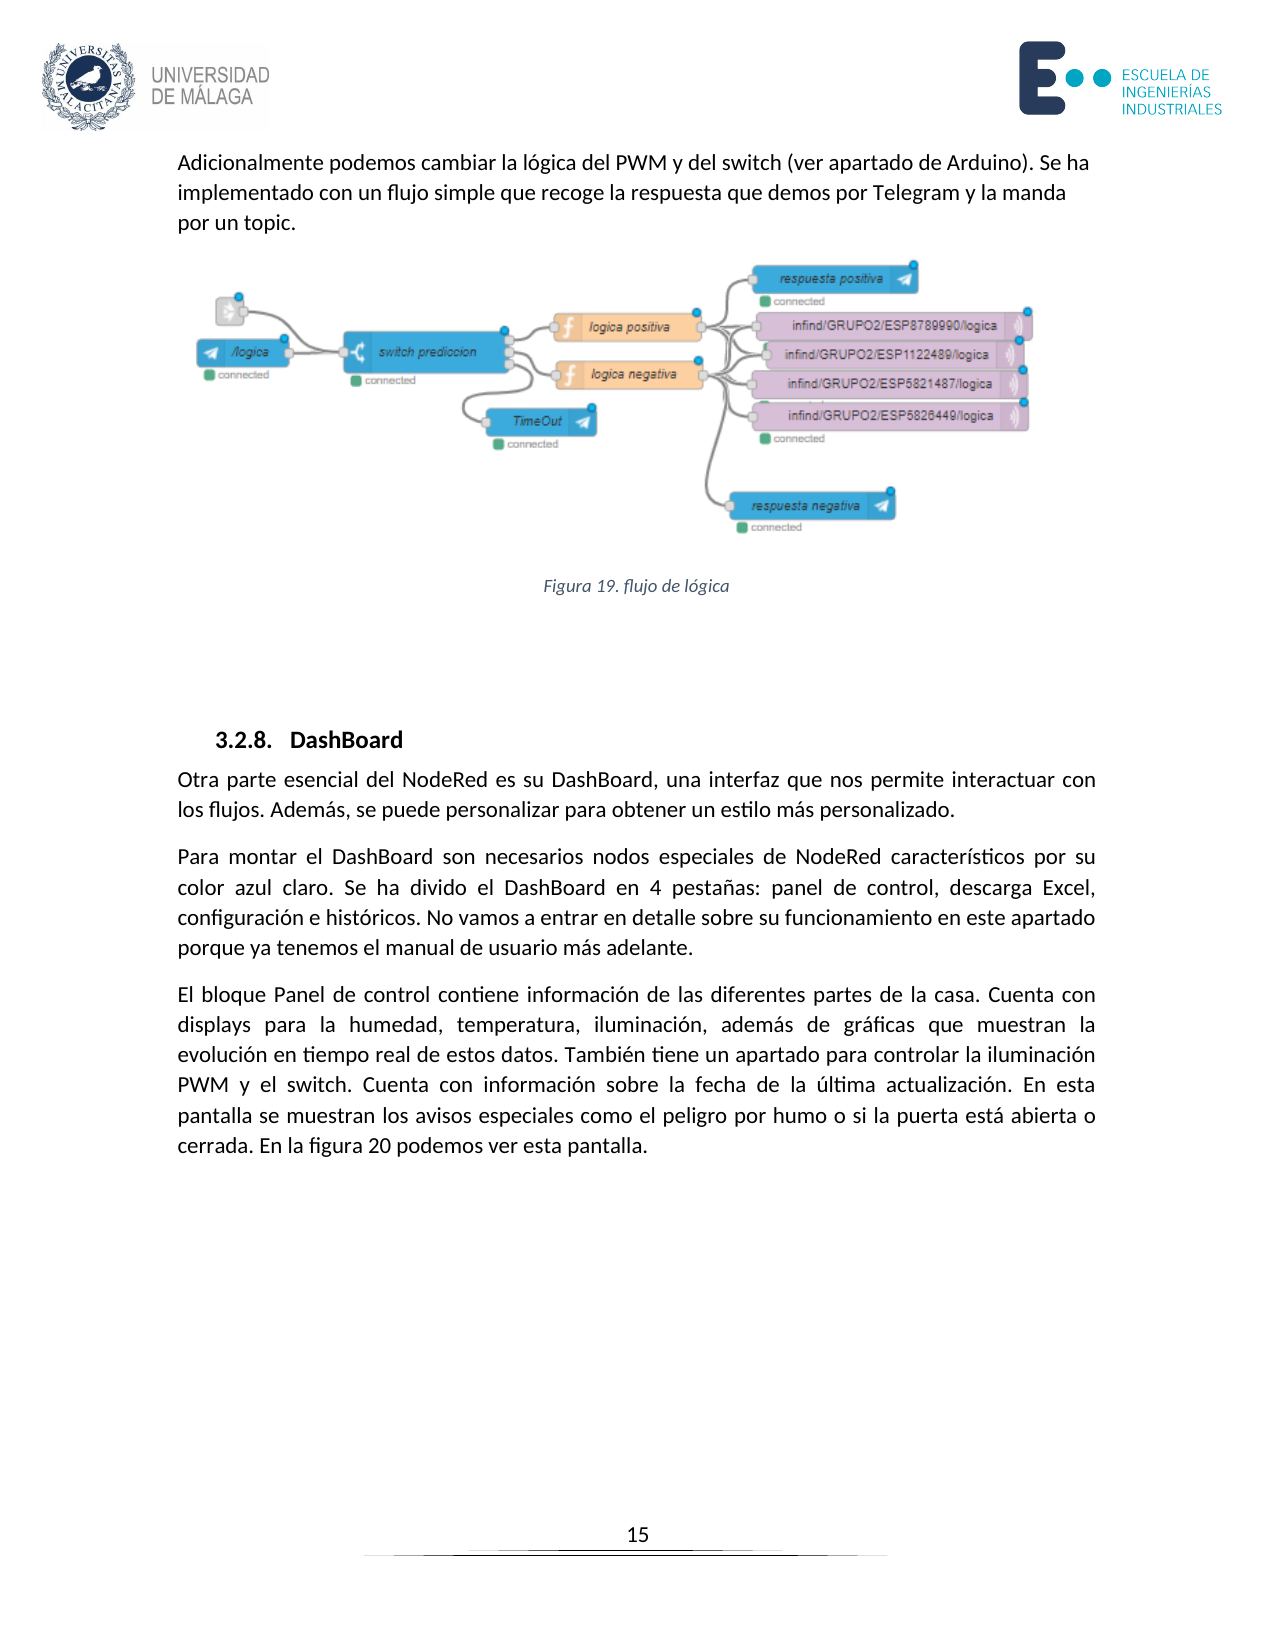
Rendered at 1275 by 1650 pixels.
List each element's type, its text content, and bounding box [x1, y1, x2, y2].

text Otra parte esencial del NodeRed es su DashBoard, una interfaz que nos permite interactuar con los flujos. Además, se puede personalizar para obtener un estilo más personalizado. [177, 765, 1098, 824]
text Adicionalmente podemos cambiar la lógica del PWM y del switch (ver apartado de Arduino). Se ha implementado con un flujo simple que recoge la respuesta que demos por Telegram y la manda por un topic. [177, 148, 1098, 236]
picture [41, 43, 269, 131]
text El bloque Panel de control contiene información de las diferentes partes de la casa. Cuenta con displays para la humedad, temperatura, iluminación, además de gráficas que muestran la evolución en tiempo real de estos datos. También tiene un apartado para controlar la iluminación PWM y el switch. Cuenta con información sobre la fecha de la última actualización. En esta pantalla se muestran los avisos especiales como el peligro por humo o si la puerta está abierta o cerrada. En la figura 20 podemos ver esta pantalla. [177, 980, 1098, 1159]
text Para montar el DashBoard son necesarios nodos especiales de NodeRed característicos por su color azul claro. Se ha divido el DashBoard en 4 pestañas: panel de control, descarga Excel, configuración e históricos. No vamos a entrar en detalle sobre su funcionamiento en este apartado porque ya tenemos el manual de usuario más adelante. [177, 842, 1098, 961]
subtitle DashBoard [215, 724, 1098, 755]
text Figura 19. flujo de lógica [177, 574, 1098, 597]
picture [177, 255, 1098, 556]
picture [999, 21, 1242, 135]
